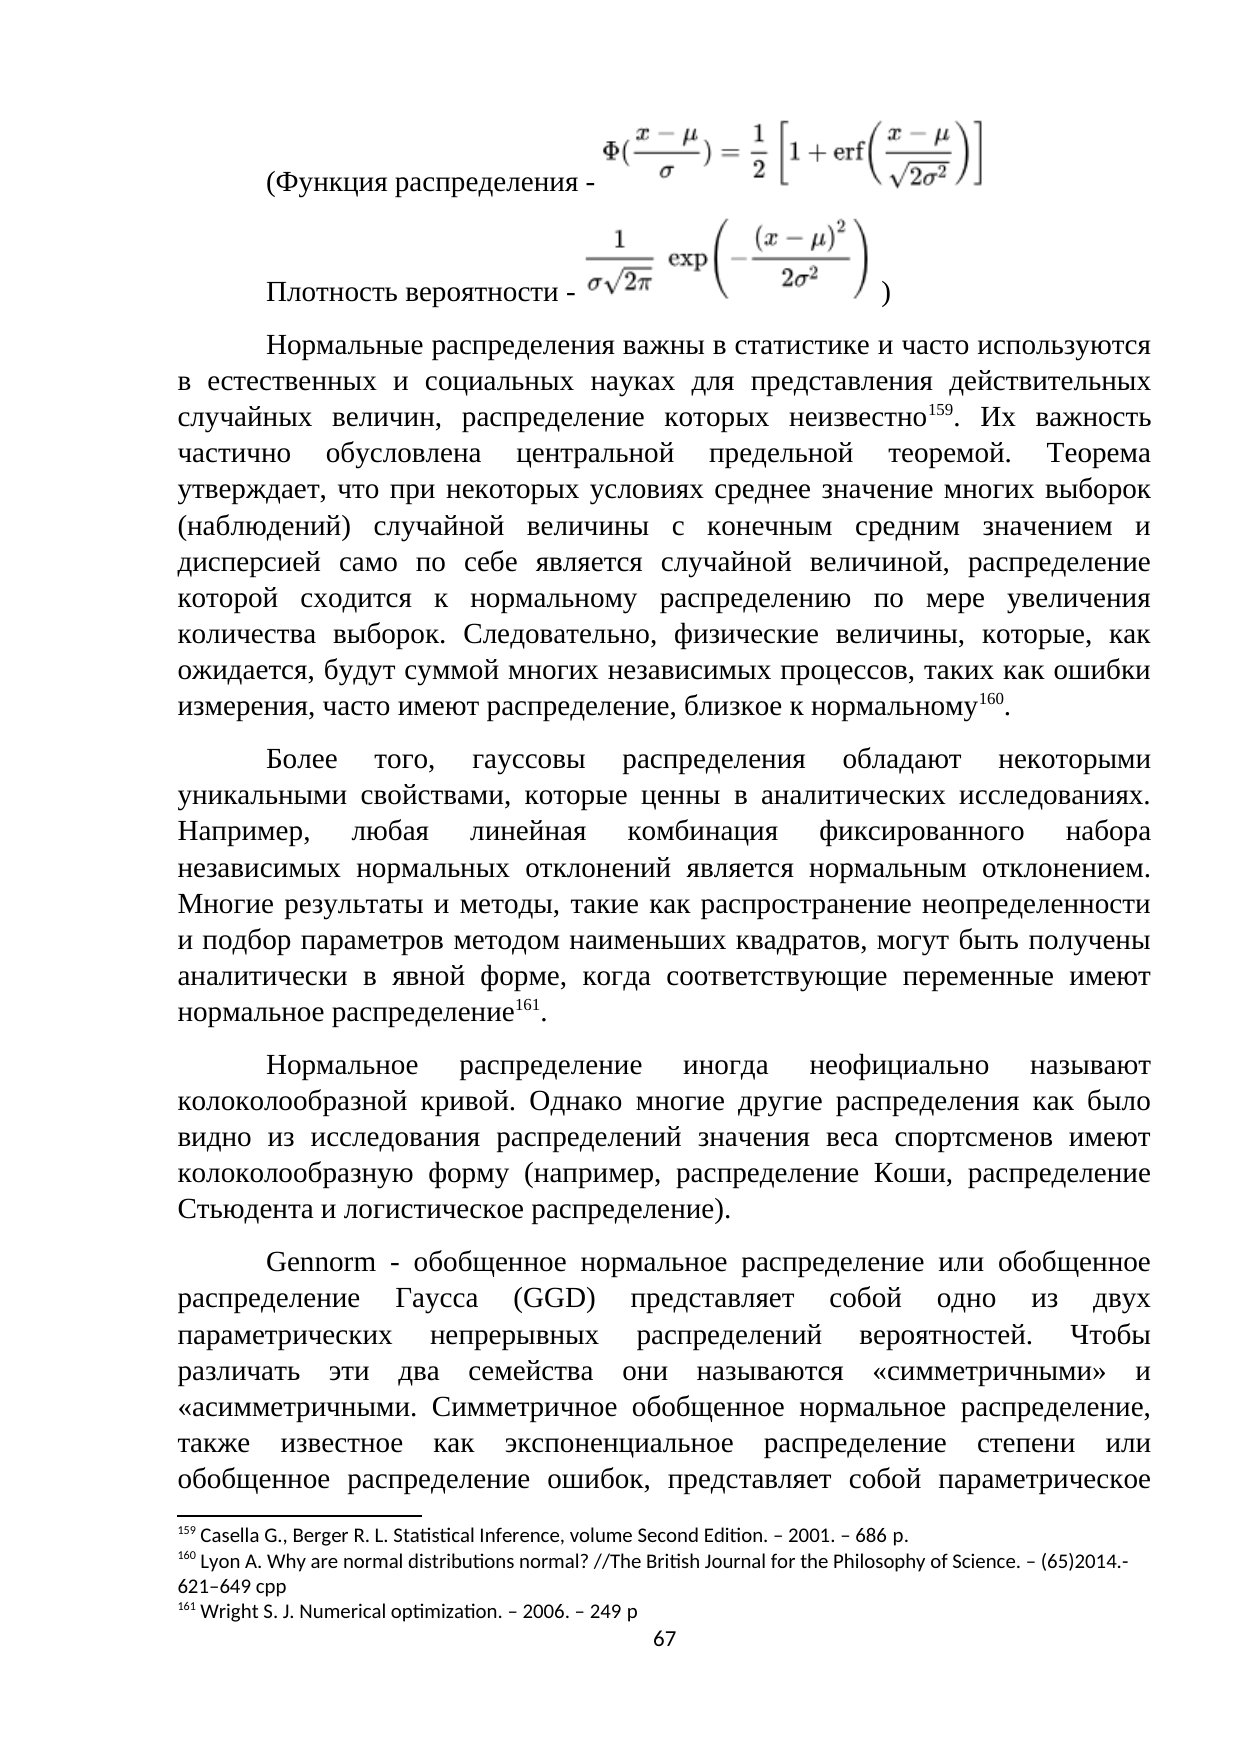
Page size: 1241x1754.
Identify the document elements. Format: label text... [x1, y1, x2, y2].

picture [583, 217, 874, 302]
text Нормальные распределения важны в статистике и часто используются в естественных и социальных науках для представления действительных случайных величин, распределение которых неизвестно. Их важность частично обусловлена центральной предельной теоремой. Теорема утверждает, что при некоторых условиях среднее значение многих выборок (наблюдений) случайной величины с конечным средним значением и дисперсией само по себе является случайной величиной, распределение которой сходится к нормальному распределению по мере увеличения количества выборок. Следовательно, физические величины, которые, как ожидается, будут суммой многих независимых процессов, таких как ошибки измерения, часто имеют распределение, близкое к нормальному. [177, 327, 1152, 722]
picture [602, 118, 988, 192]
text Нормальное распределение иногда неофициально называют колоколообразной кривой. Однако многие другие распределения как было видно из исследования распределений значения веса спортсменов имеют колоколообразную форму (например, распределение Коши, распределение Стьюдента и логистическое распределение). [177, 1047, 1152, 1225]
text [177, 1244, 1152, 1495]
text Более того, гауссовы распределения обладают некоторыми уникальными свойствами, которые ценны в аналитических исследованиях. Например, любая линейная комбинация фиксированного набора независимых нормальных отклонений является нормальным отклонением. Многие результаты и методы, такие как распространение неопределенности и подбор параметров методом наименьших квадратов, могут быть получены аналитически в явной форме, когда соответствующие переменные имеют нормальное распределение. [177, 741, 1152, 1028]
